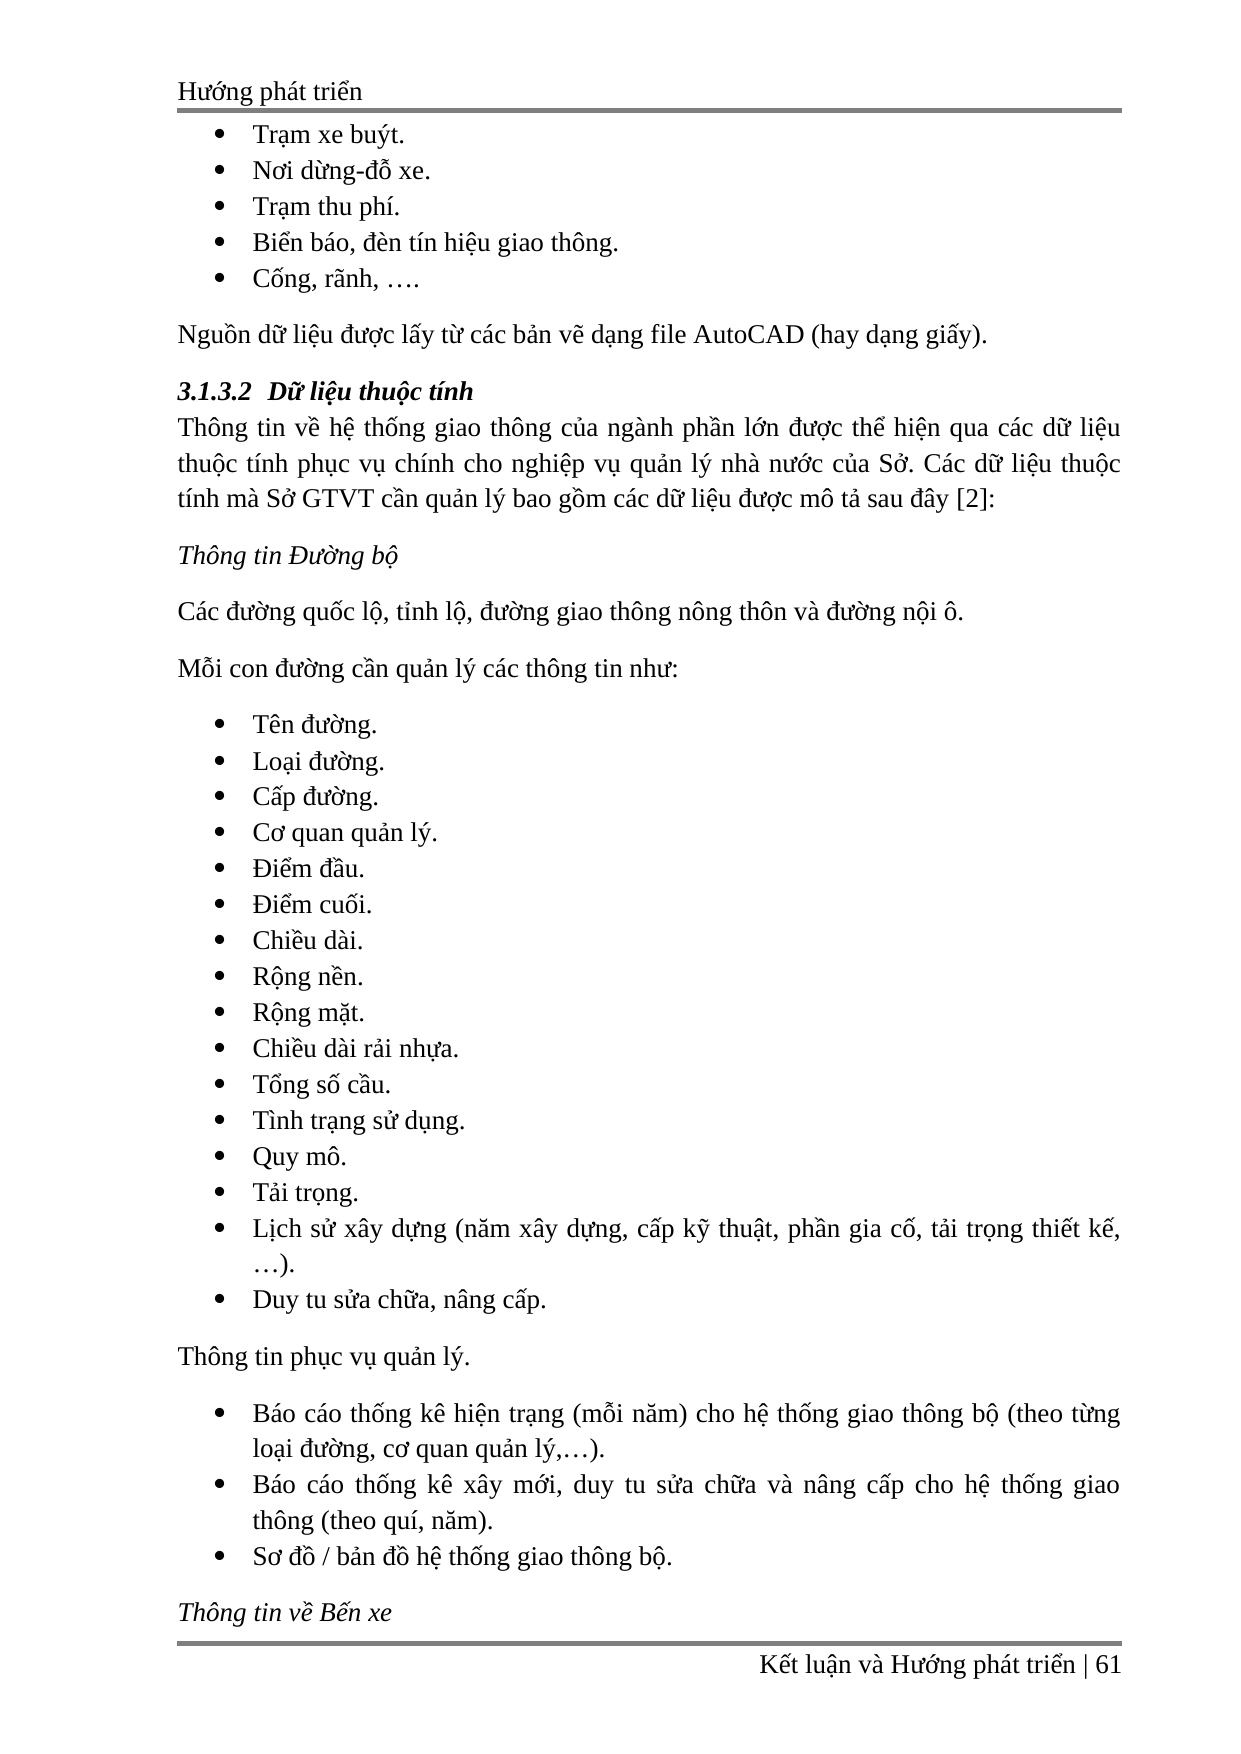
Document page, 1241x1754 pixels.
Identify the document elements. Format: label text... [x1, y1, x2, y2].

text Nguồn dữ liệu được lấy từ các bản vẽ dạng file AutoCAD (hay dạng giấy). [177, 319, 1122, 350]
list Chiều dài rải nhựa. [215, 1032, 1122, 1063]
list Tên đường. [215, 709, 1122, 740]
text Thông tin Đường bộ [177, 539, 1122, 570]
list Báo cáo thống kê hiện trạng (mỗi năm) cho hệ thống giao thông bộ (theo từng loại đường, cơ quan quản lý,…). [215, 1397, 1122, 1464]
list Báo cáo thống kê xây mới, duy tu sửa chữa và nâng cấp cho hệ thống giao thông (theo quí, năm). [215, 1468, 1122, 1535]
list Sơ đồ / bản đồ hệ thống giao thông bộ. [215, 1540, 1122, 1571]
list Loại đường. [215, 744, 1122, 776]
list Cống, rãnh, …. [215, 262, 1122, 293]
text Thông tin về Bến xe [177, 1597, 1122, 1628]
list Tải trọng. [215, 1176, 1122, 1207]
list Tổng số cầu. [215, 1068, 1122, 1099]
list Trạm xe buýt. [215, 118, 1122, 149]
list Rộng mặt. [215, 996, 1122, 1027]
text Thông tin về hệ thống giao thông của ngành phần lớn được thể hiện qua các dữ liệu thuộc tính phục vụ chính cho nghiệp vụ quản lý nhà nước của Sở. Các dữ liệu thuộc tính mà Sở GTVT cần quản lý bao gồm các dữ liệu được mô tả sau đây: [177, 411, 1122, 513]
list Rộng nền. [215, 960, 1122, 991]
list Điểm đầu. [215, 852, 1122, 884]
list Chiều dài. [215, 924, 1122, 956]
list Duy tu sửa chữa, nâng cấp. [215, 1283, 1122, 1314]
text Mỗi con đường cần quản lý các thông tin như: [177, 652, 1122, 683]
list Biển báo, đèn tín hiệu giao thông. [215, 226, 1122, 257]
list Tình trạng sử dụng. [215, 1104, 1122, 1135]
list Lịch sử xây dựng (năm xây dựng, cấp kỹ thuật, phần gia cố, tải trọng thiết kế,…). [215, 1212, 1122, 1279]
text Thông tin phục vụ quản lý. [177, 1340, 1122, 1371]
list Điểm cuối. [215, 888, 1122, 919]
list Nơi dừng-đỗ xe. [215, 154, 1122, 185]
list Quy mô. [215, 1140, 1122, 1171]
list Cơ quan quản lý. [215, 816, 1122, 848]
list Trạm thu phí. [215, 190, 1122, 221]
subtitle Dữ liệu thuộc tính [177, 375, 1122, 406]
list Cấp đường. [215, 781, 1122, 812]
text Các đường quốc lộ, tỉnh lộ, đường giao thông nông thôn và đường nội ô. [177, 596, 1122, 627]
